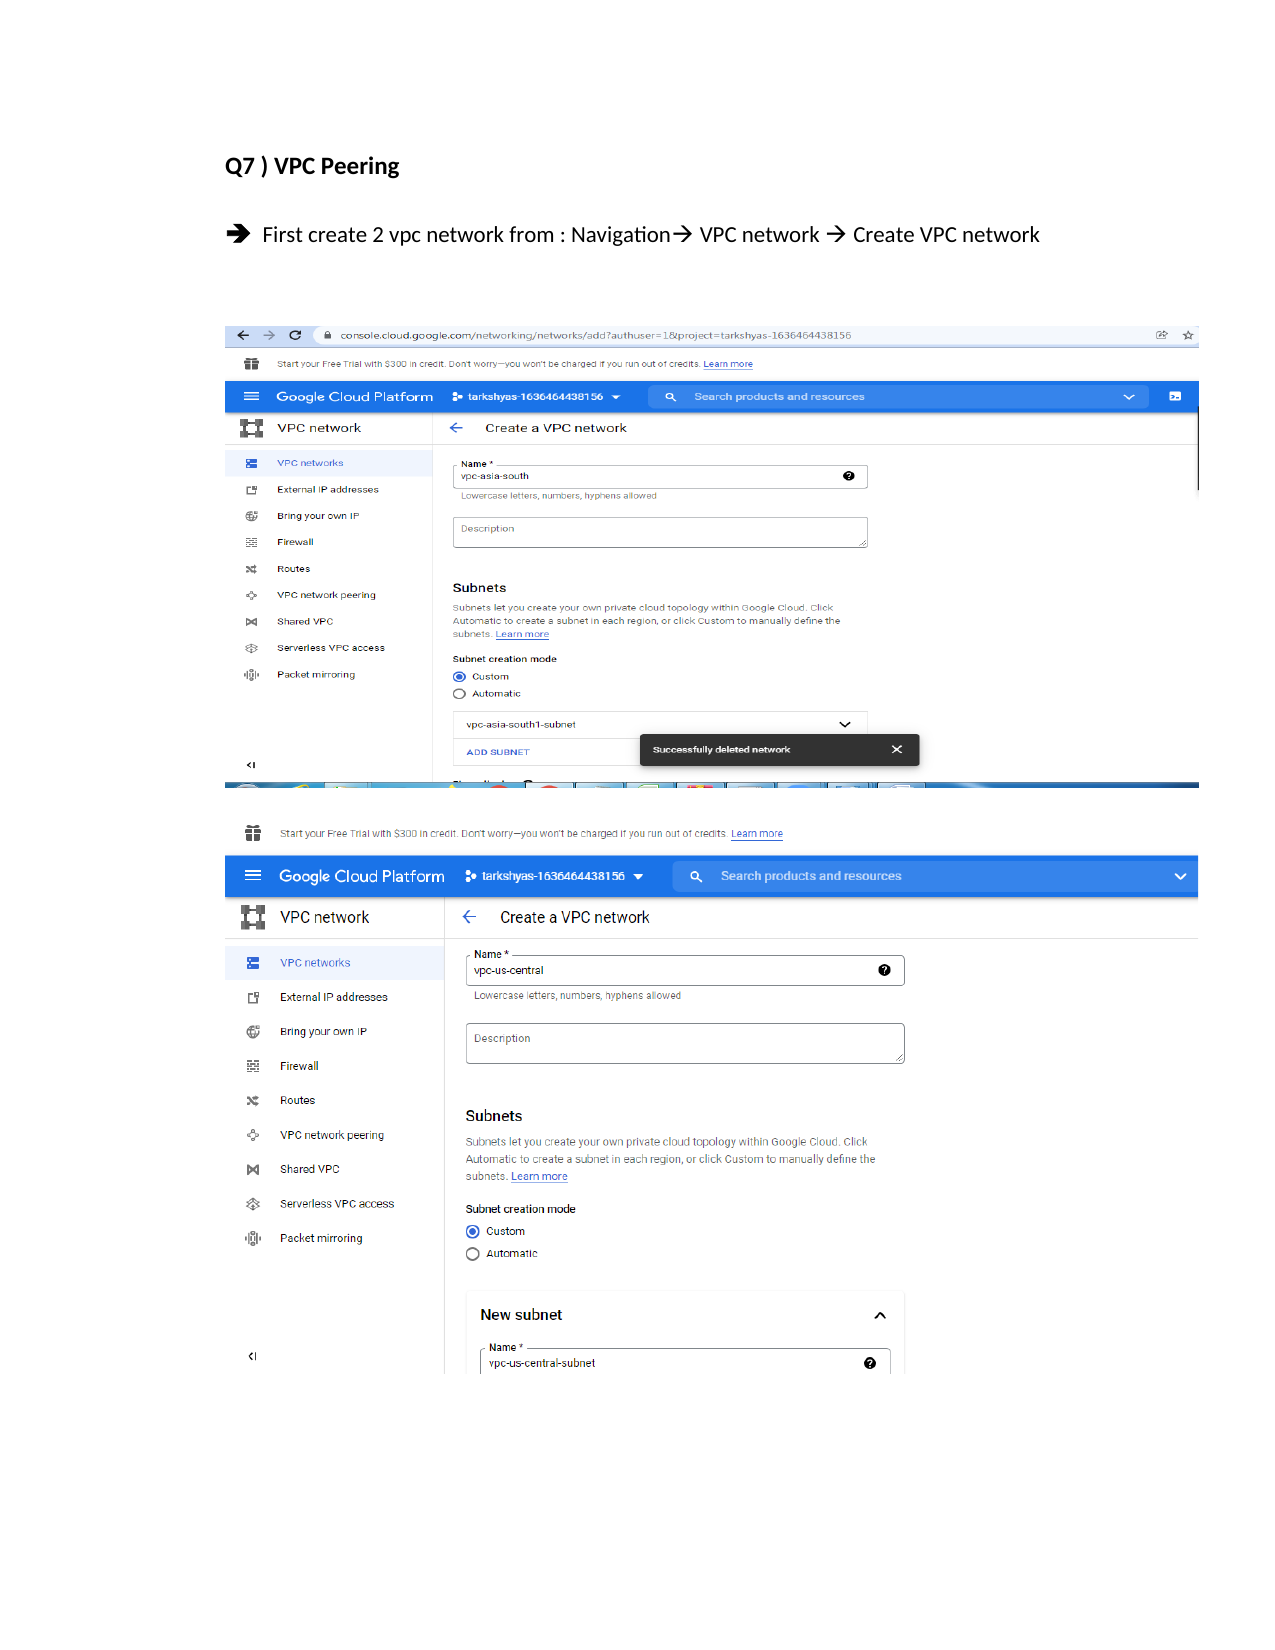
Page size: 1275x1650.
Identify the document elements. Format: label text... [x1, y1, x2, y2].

list Q7 ) VPC Peering [225, 150, 1125, 181]
picture [225, 326, 1199, 788]
picture [225, 813, 1199, 1374]
list First create 2 vpc network from : Navigation VPC network Create VPC network [225, 220, 1125, 248]
